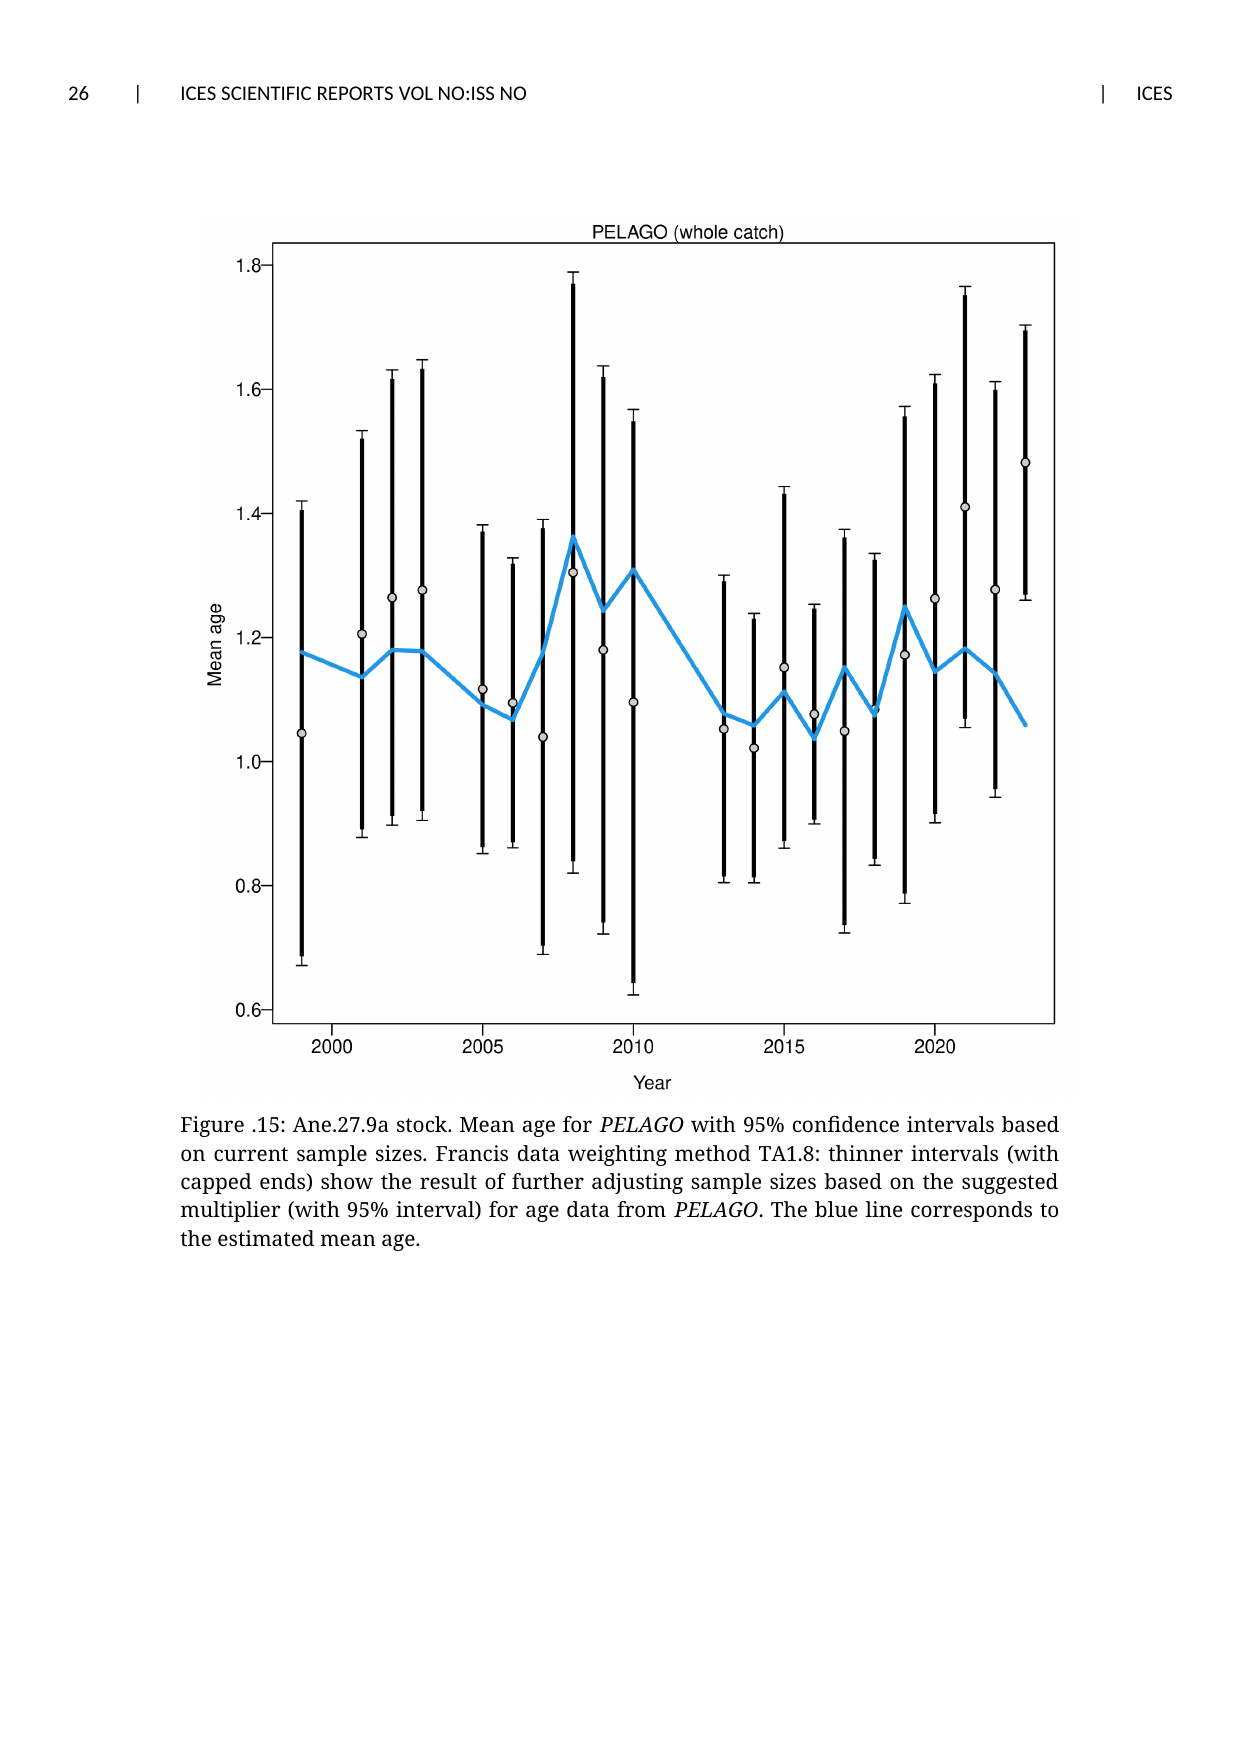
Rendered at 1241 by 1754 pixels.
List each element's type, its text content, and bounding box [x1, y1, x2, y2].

text Figure .: Ane.27.9a stock. Mean age for PELAGO with 95% confidence intervals based on current sample sizes. Francis data weighting method TA1.8: thinner intervals (with capped ends) show the result of further adjusting sample sizes based on the suggested multiplier (with 95% interval) for age data from PELAGO. The blue line corresponds to the estimated mean age. [180, 1110, 1060, 1252]
picture [198, 218, 1079, 1098]
